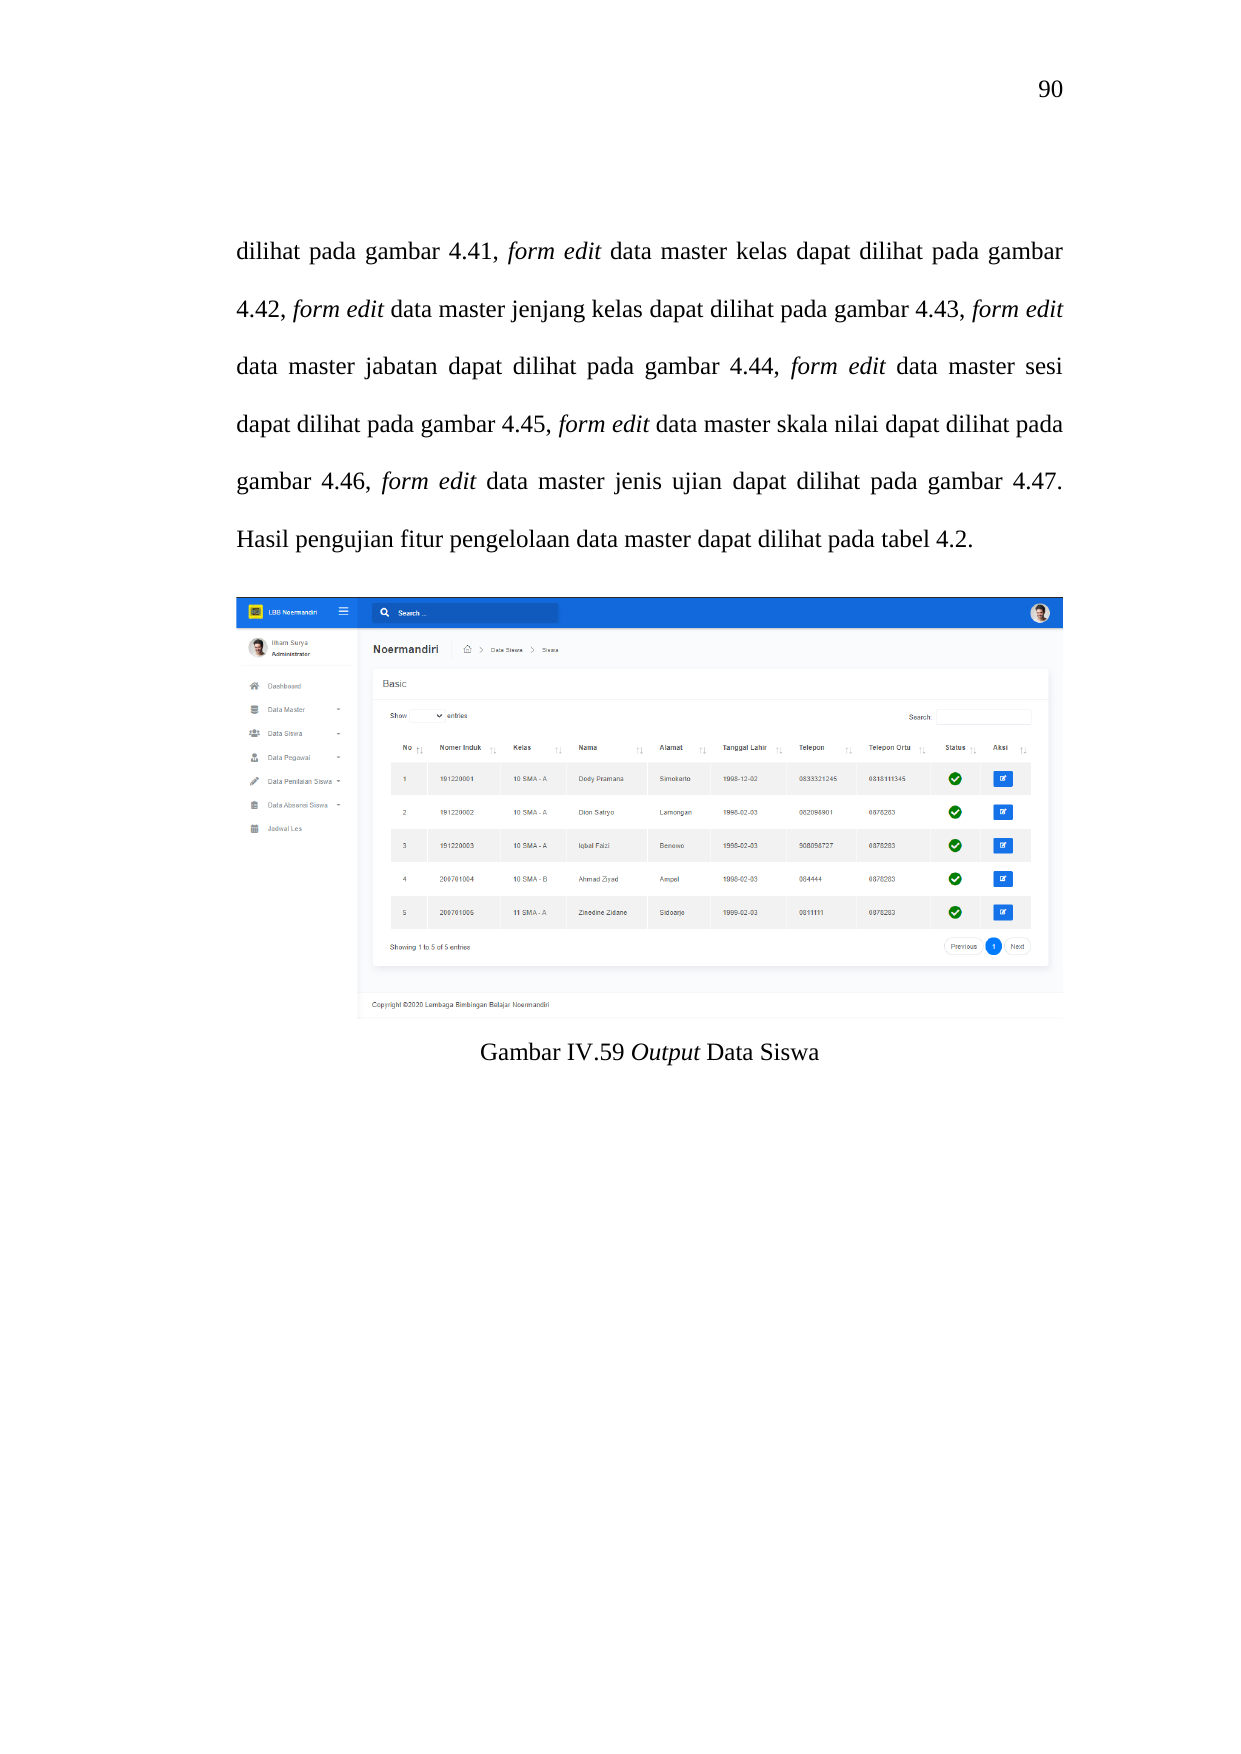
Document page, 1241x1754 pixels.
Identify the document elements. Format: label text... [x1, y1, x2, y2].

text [236, 236, 1063, 552]
picture [236, 597, 1063, 1019]
